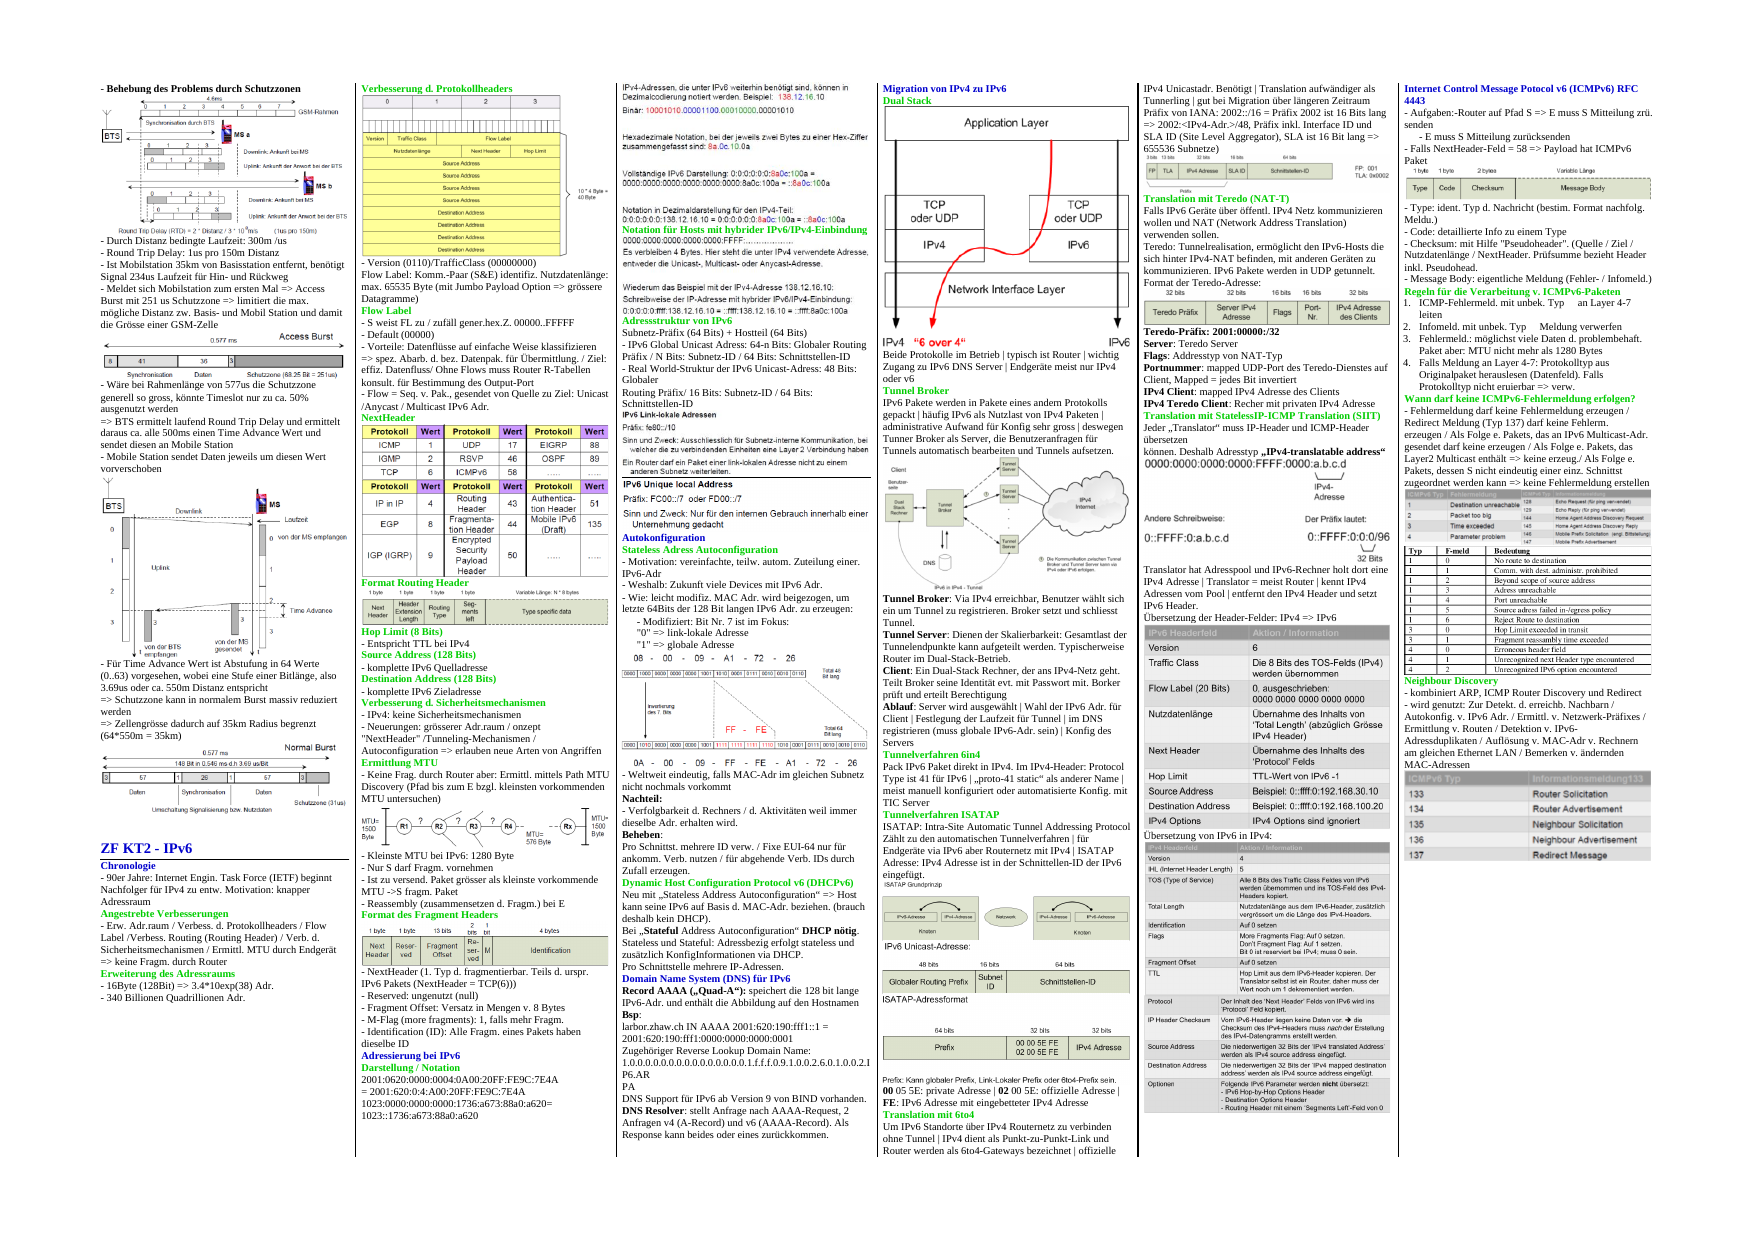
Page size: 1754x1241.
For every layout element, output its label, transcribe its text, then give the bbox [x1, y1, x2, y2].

text Flow Label: Komm.-Paar (S&E) identifiz. Nutzdatenlänge: max. 65535 Byte (mit Jumbo Payload Option => grössere Datagramme) [361, 268, 610, 304]
text => Schutzzone kann in normalem Burst massiv reduziert werden [100, 694, 349, 718]
text Beide Protokolle im Betrieb | typisch ist Router | wichtig Zugang zu IPv6 DNS Server | Endgeräte meist nur IPv4 oder v6 [883, 348, 1132, 384]
picture [621, 478, 869, 532]
picture [1404, 488, 1652, 675]
picture [882, 880, 1130, 1085]
text - 16Byte (128Bit) => 3.4*10exp(38) Adr. [100, 979, 349, 992]
text - Ist zu versend. Paket grösser als kleinste vorkommende MTU ->S fragm. Paket [361, 873, 610, 897]
picture [100, 475, 348, 659]
picture [361, 94, 609, 257]
text - Motivation: vereinfachte, teilw. autom. Zuteilung einer. IPv6-Adr [622, 555, 871, 579]
text - Flow = Seq. v. Pak., gesendet von Quelle zu Ziel: Unicast /Anycast / Multicast IPv6 Adr. [361, 388, 610, 412]
text - Erw. Adr.raum / Verbess. d. Protokollheaders / Flow Label /Verbess. Routing (Routing Header) / Verb. d. Sicherheitsmechanismen / Ermittl. MTU durch Endgerät => keine Fragm. durch Router [100, 920, 349, 968]
picture [1143, 842, 1391, 1113]
text - Für Time Advance Wert ist Abstufung in 64 Werte (0..63) vorgesehen, wobei eine Stufe einer Bitlänge, also 3.69us oder ca. 550m Distanz entspricht [100, 658, 349, 694]
list ICMP-Fehlermeld. mit unbek. Typ  an Layer 4-7 leiten [1403, 297, 1653, 321]
text - NextHeader (1. Typ d. fragmentierbar. Teils d. urspr. IPv6 Pakets (NextHeader = TCP(6))) [361, 966, 610, 990]
text Pro Schnittst. mehrere ID verw. / Fixe EUI-64 nur für ankomm. Verb. nutzen / für abgehende Verb. IDs durch Zufall erzeugen. [622, 841, 871, 877]
picture [100, 742, 348, 815]
text Bsp: [622, 1008, 871, 1021]
text - Falls NextHeader-Feld = 58 => Payload hat ICMPv6 Paket [1404, 143, 1653, 167]
text DNS Resolver: stellt Anfrage nach AAAA-Request, 2 Anfragen v4 (A-Record) und v6 (AAAA-Record). Als Response kann beides oder eines zurückkommen. [622, 1104, 871, 1140]
picture [1143, 457, 1391, 564]
text => Zellengrösse dadurch auf 35km Radius begrenzt (64*550m = 35km) [100, 718, 349, 742]
picture [361, 805, 609, 850]
text => BTS ermittelt laufend Round Trip Delay und ermittelt daraus ca. alle 500ms einen Time Advance Wert und sendet diesen an Mobile Station [100, 415, 349, 451]
text Stateless und Stateful: Adressbezig erfolgt stateless und zusätzlich KonfigInformationen via DHCP. [622, 937, 871, 961]
text - Keine Frag. durch Router aber: Ermittl. mittels Path MTU Discovery (Pfad bis zum E bzgl. kleinsten vorkommenden MTU untersuchen) [361, 769, 610, 805]
text Falls IPv6 Geräte über öffentl. IPv4 Netz kommunizieren wollen und NAT (Network Address Translation) verwenden sollen. [1143, 205, 1392, 241]
picture [361, 921, 609, 966]
text Nachfolger für IPv4 zu entw. Motivation: knapper Adressraum [100, 884, 349, 908]
picture [621, 651, 869, 769]
picture [100, 94, 348, 235]
text Flags: Addresstyp von NAT-Typ [1143, 349, 1392, 362]
text - Mobile Station sendet Daten jeweils um diesen Wert vorverschoben [100, 451, 349, 475]
text Pack IPv6 Paket direkt in IPv4. Im IPv4-Header: Protocol Type ist 41 für IPv6 | „proto-41 static“ als anderer Name | meist manuell konfiguriert oder automatisierte Konfig. mit TIC Server [883, 761, 1132, 808]
list Fehlermeld.: möglichst viele Daten d. problembehaft. Paket aber: MTU nicht mehr als 1280 Bytes [1403, 333, 1653, 357]
text Neu mit „Stateless Address Autoconfiguration“ => Host kann seine IPv6 auf Basis d. MAC-Adr. beziehen. (brauch deshalb kein DHCP). [622, 889, 871, 925]
text - Verfolgbarkeit d. Rechners / d. Aktivitäten weil immer dieselbe Adr. erhalten wird. [622, 805, 871, 829]
picture [621, 410, 869, 475]
picture [1143, 623, 1391, 830]
text Tunnel Server: Dienen der Skalierbarkeit: Gesamtlast der Tunnelendpunkte kann aufgeteilt werden. Typischerweise Router im Dual-Stack-Betrieb. [883, 629, 1132, 665]
text - Neuerungen: grösserer Adr.raum / onzept "NextHeader" /Tunneling-Mechanismen / Autoconfiguration => erlauben neue Arten von Angriffen [361, 721, 610, 757]
picture [361, 424, 609, 577]
text Client: Ein Dual-Stack Rechner, der ans IPv4-Netz geht. Teilt Broker seine Identität evt. mit Passwort mit. Borker prüft und erteilt Berechtigung [883, 665, 1132, 701]
picture [100, 330, 348, 380]
text - Checksum: mit Hilfe "Pseudoheader". (Quelle / Ziel / Nutzdatenlänge / NextHeader. Prüfsumme bezieht Header inkl. Pseudohead. [1404, 237, 1653, 273]
text - Aufgaben:-Router auf Pfad S => E muss S Mitteilung zrü. senden [1404, 107, 1653, 131]
subtitle Internet Control Message Potocol v6 (ICMPv6) RFC 4443 [1404, 83, 1653, 107]
subtitle ZF KT2 - IPv6 [100, 840, 349, 859]
list Falls Meldung an Layer 4-7: Protokolltyp aus Originalpaket herauslesen (Datenfeld). Falls Protokolltyp nicht eruierbar => verw. [1403, 357, 1653, 393]
picture [361, 588, 609, 626]
text Portnummer: mapped UDP-Port des Teredo-Dienstes auf Client, Mapped = jedes Bit invertiert [1143, 362, 1392, 386]
picture [621, 82, 869, 224]
picture [1404, 770, 1652, 862]
text - Weltweit eindeutig, falls MAC-Adr im gleichen Subnetz nicht nochmals vorkommt [622, 769, 871, 793]
picture [882, 456, 1130, 593]
text Tunnel Broker: Via IPv4 erreichbar, Benutzer wählt sich ein um Tunnel zu registrieren. Broker setzt und schliesst Tunnel. [883, 593, 1132, 629]
text - Real World-Struktur der IPv6 Unicast-Adress: 48 Bits: Globaler [622, 362, 871, 386]
text Translator hat Adresspool und IPv6-Rechner holt dort eine IPv4 Adresse | Translator = meist Router | kennt IPv4 Adressen vom Pool | entfernt den IPv4 Header und setzt IPv6 Header. [1143, 564, 1392, 612]
subtitle Translation mit 6to4 [883, 1108, 1132, 1121]
picture [621, 235, 869, 315]
text 1.0.0.0.0.0.0.0.0.0.0.0.0.0.0.0.1.f.f.f.0.9.1.0.0.2.6.0.1.0.0.2.IP6.AR [622, 1056, 871, 1080]
text => 2002:<IPv4-Adr.>/48, Präfix inkl. Interface ID und SLA ID (Site Level Aggregator), SLA ist 16 Bit lang => 655536 Subnetze) [1143, 119, 1392, 154]
picture [1404, 166, 1652, 202]
picture [1143, 154, 1391, 193]
text - Type: ident. Typ d. Nachricht (bestim. Format nachfolg. Meldu.) [1404, 201, 1653, 225]
text ISATAP: Intra-Site Automatic Tunnel Addressing Protocol Zählt zu den automatischen Tunnelverfahren | für Endgeräte via IPv6 aber Routernetz mit IPv4 | ISATAP Adresse: IPv4 Adresse ist in der Schnittellen-ID der IPv6 eingefügt. [883, 820, 1132, 880]
text - wird genutzt: Zur Detekt. d. erreichb. Nachbarn / Autokonfig. v. IPv6 Adr. / Ermittl. v. Netzwerk-Präfixes / Ermittlung v. Routen / Detektion v. IPv6-Adressduplikaten / Auflösung v. MAC-Adr v. Rechnern am gleichen Ethernet LAN / Bemerken v. ändernden MAC-Adressen [1404, 698, 1653, 770]
text Ablauf: Server wird ausgewählt | Wahl der IPv6 Adr. für Client | Festlegung der Laufzeit für Tunnel | im DNS registrieren (muss globale IPv6-Adr. sein) | Konfig des Servers [883, 701, 1132, 748]
text - Identification (ID): Alle Fragm. eines Pakets haben dieselbe ID [361, 1026, 610, 1050]
subtitle Tunnelverfahren 6in4 [883, 748, 1132, 761]
picture [1143, 288, 1391, 326]
text - Wäre bei Rahmenlänge von 577us die Schutzzone generell so gross, könnte Timeslot nur zu ca. 50% ausgenutzt werden [100, 379, 349, 415]
text - Meldet sich Mobilstation zum ersten Mal => Access Burst mit 251 us Schutzzone => limitiert die max. mögliche Distanz zw. Basis- und Mobil Station und damit die Grösse einer GSM-Zelle [100, 283, 349, 331]
text Routing Präfix/ 16 Bits: Subnetz-ID / 64 Bits: Schnittstellen-ID [622, 386, 871, 410]
text Jeder „Translator“ muss IP-Header und ICMP-Header übersetzen [1143, 421, 1392, 445]
picture [882, 106, 1130, 349]
